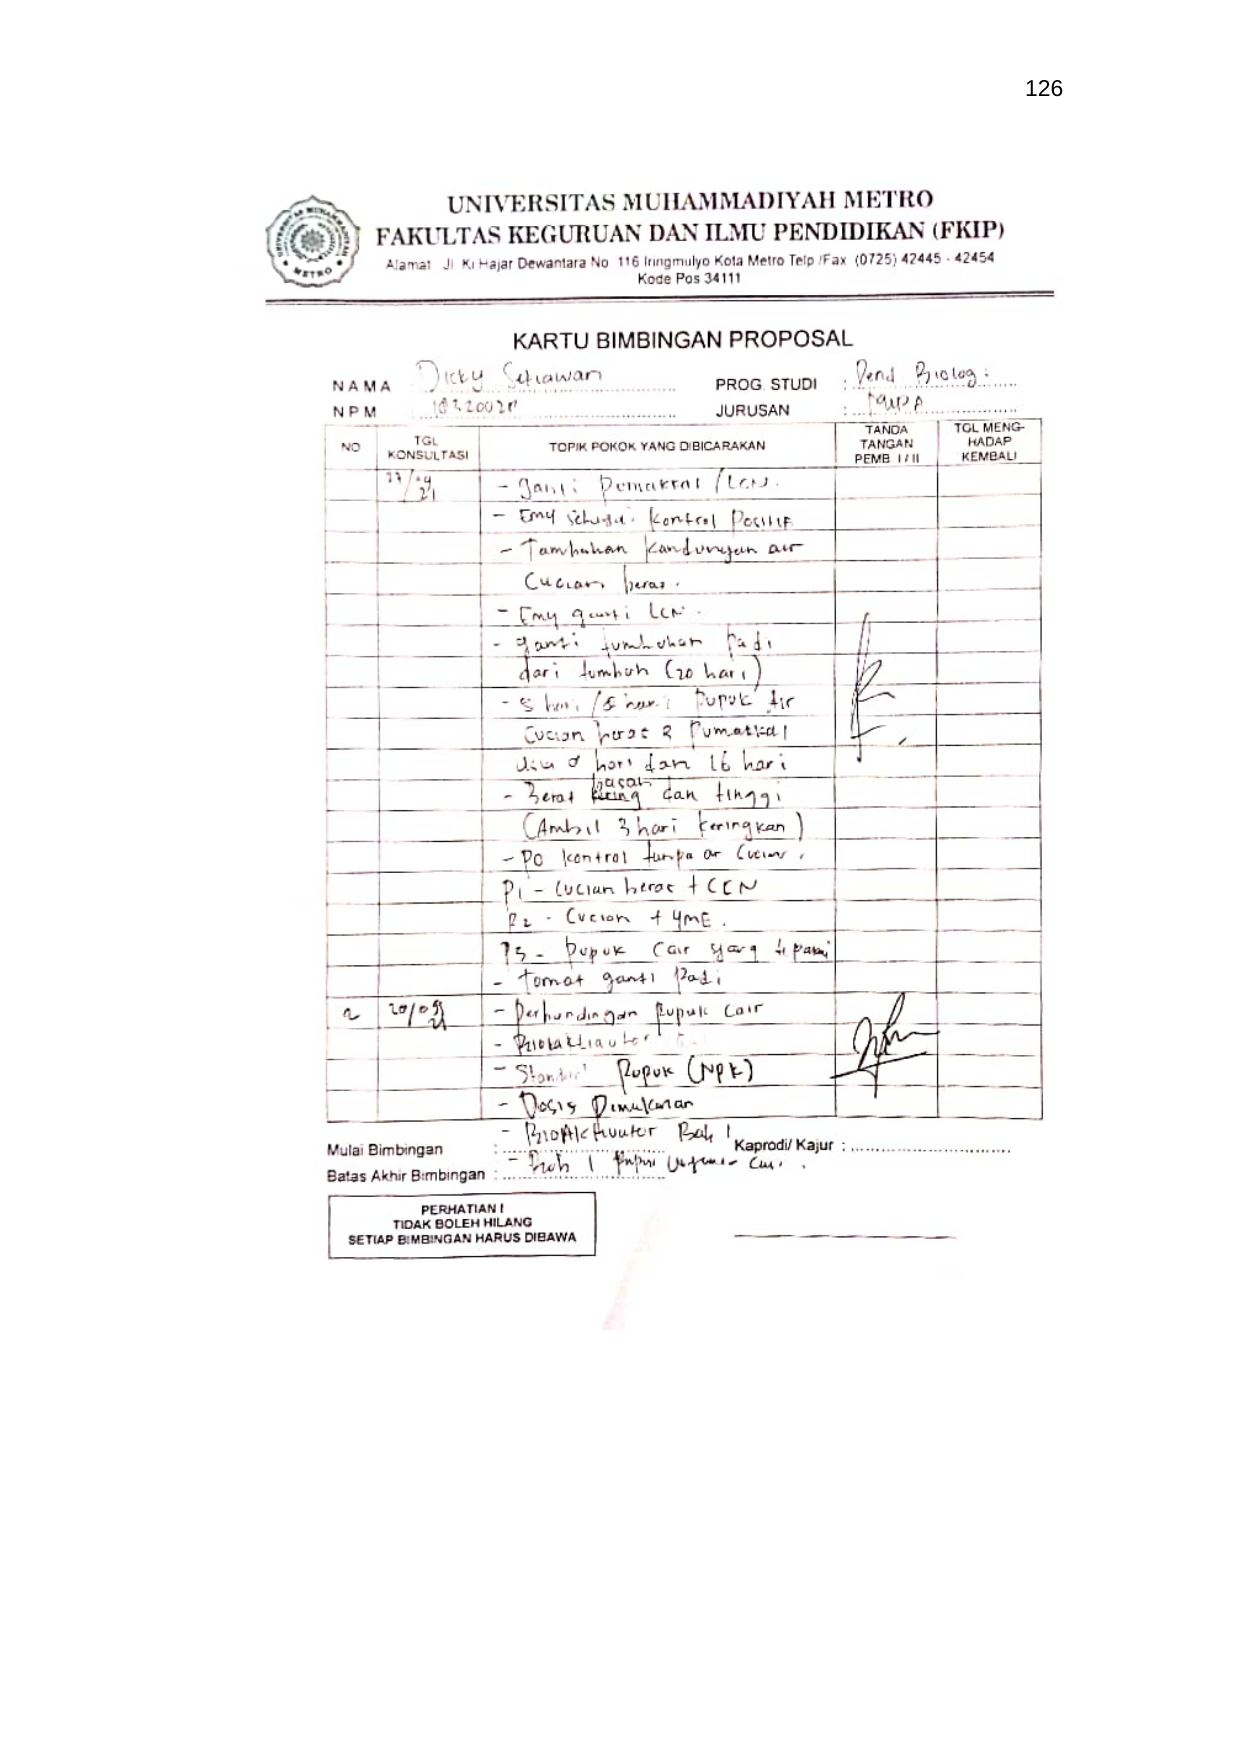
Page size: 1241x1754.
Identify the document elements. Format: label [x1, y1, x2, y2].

picture [236, 177, 1064, 1330]
